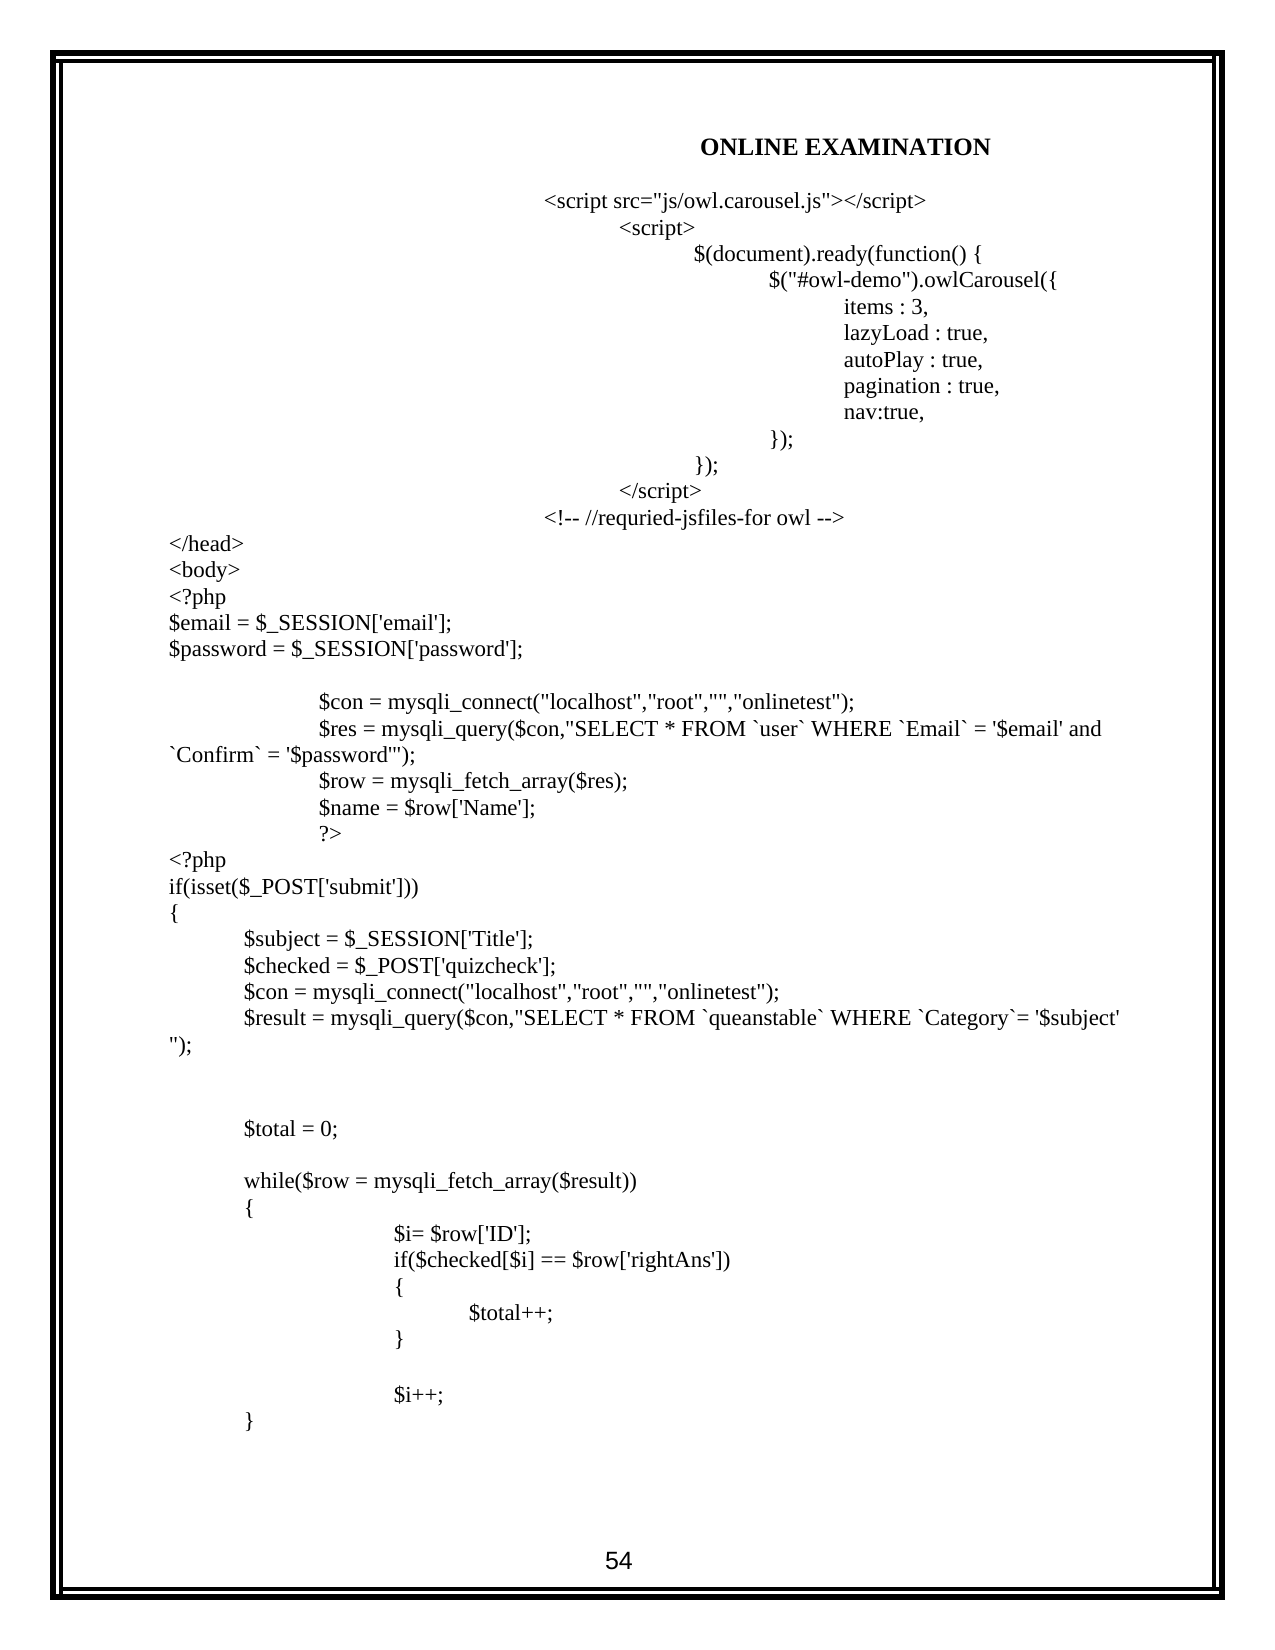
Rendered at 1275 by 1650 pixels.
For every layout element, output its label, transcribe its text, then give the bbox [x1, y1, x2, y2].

list }); [169, 425, 1144, 451]
list $checked = $_POST['quizcheck']; [169, 952, 1144, 978]
list }); [169, 451, 1144, 477]
list autoPlay : true, [169, 346, 1144, 372]
list $res = mysqli_query($con,"SELECT * FROM `user` WHERE `Email` = '$email' and `Confirm` = '$password'"); [169, 714, 1144, 767]
list $i= $row['ID']; [169, 1220, 1144, 1246]
list <?php [169, 846, 1144, 873]
list if(isset($_POST['submit'])) [169, 873, 1144, 899]
list $i++; [169, 1381, 1144, 1407]
list $(document).ready(function() { [169, 240, 1144, 267]
list } [169, 1326, 1144, 1352]
list <body> [169, 556, 1144, 583]
list $con = mysqli_connect("localhost","root","","onlinetest"); [169, 688, 1144, 714]
list <script src="js/owl.carousel.js"></script> [169, 187, 1144, 214]
list $name = $row['Name']; [169, 794, 1144, 820]
list pagination : true, [169, 372, 1144, 398]
list </head> [169, 530, 1144, 556]
list } [169, 1407, 1144, 1433]
list $subject = $_SESSION['Title']; [169, 925, 1144, 952]
list <?php [169, 583, 1144, 609]
list $total++; [169, 1299, 1144, 1326]
list $result = mysqli_query($con,"SELECT * FROM `queanstable` WHERE `Category`= '$subject' "); [169, 1004, 1144, 1057]
list if($checked[$i] == $row['rightAns']) [169, 1246, 1144, 1273]
list lazyLoad : true, [169, 319, 1144, 346]
list items : 3, [169, 293, 1144, 319]
list { [169, 899, 1144, 925]
list $email = $_SESSION['email']; [169, 609, 1144, 636]
list $password = $_SESSION['password']; [169, 636, 1144, 662]
list ?> [169, 820, 1144, 846]
list $con = mysqli_connect("localhost","root","","onlinetest"); [169, 978, 1144, 1004]
list $("#owl-demo").owlCarousel({ [169, 267, 1144, 293]
list { [169, 1273, 1144, 1299]
list $row = mysqli_fetch_array($res); [169, 767, 1144, 794]
list while($row = mysqli_fetch_array($result)) [169, 1167, 1144, 1194]
list { [169, 1194, 1144, 1220]
list nav:true, [169, 398, 1144, 425]
list <!-- //requried-jsfiles-for owl --> [169, 504, 1144, 530]
list <script> [169, 214, 1144, 240]
list $total = 0; [169, 1115, 1144, 1141]
list </script> [169, 477, 1144, 504]
